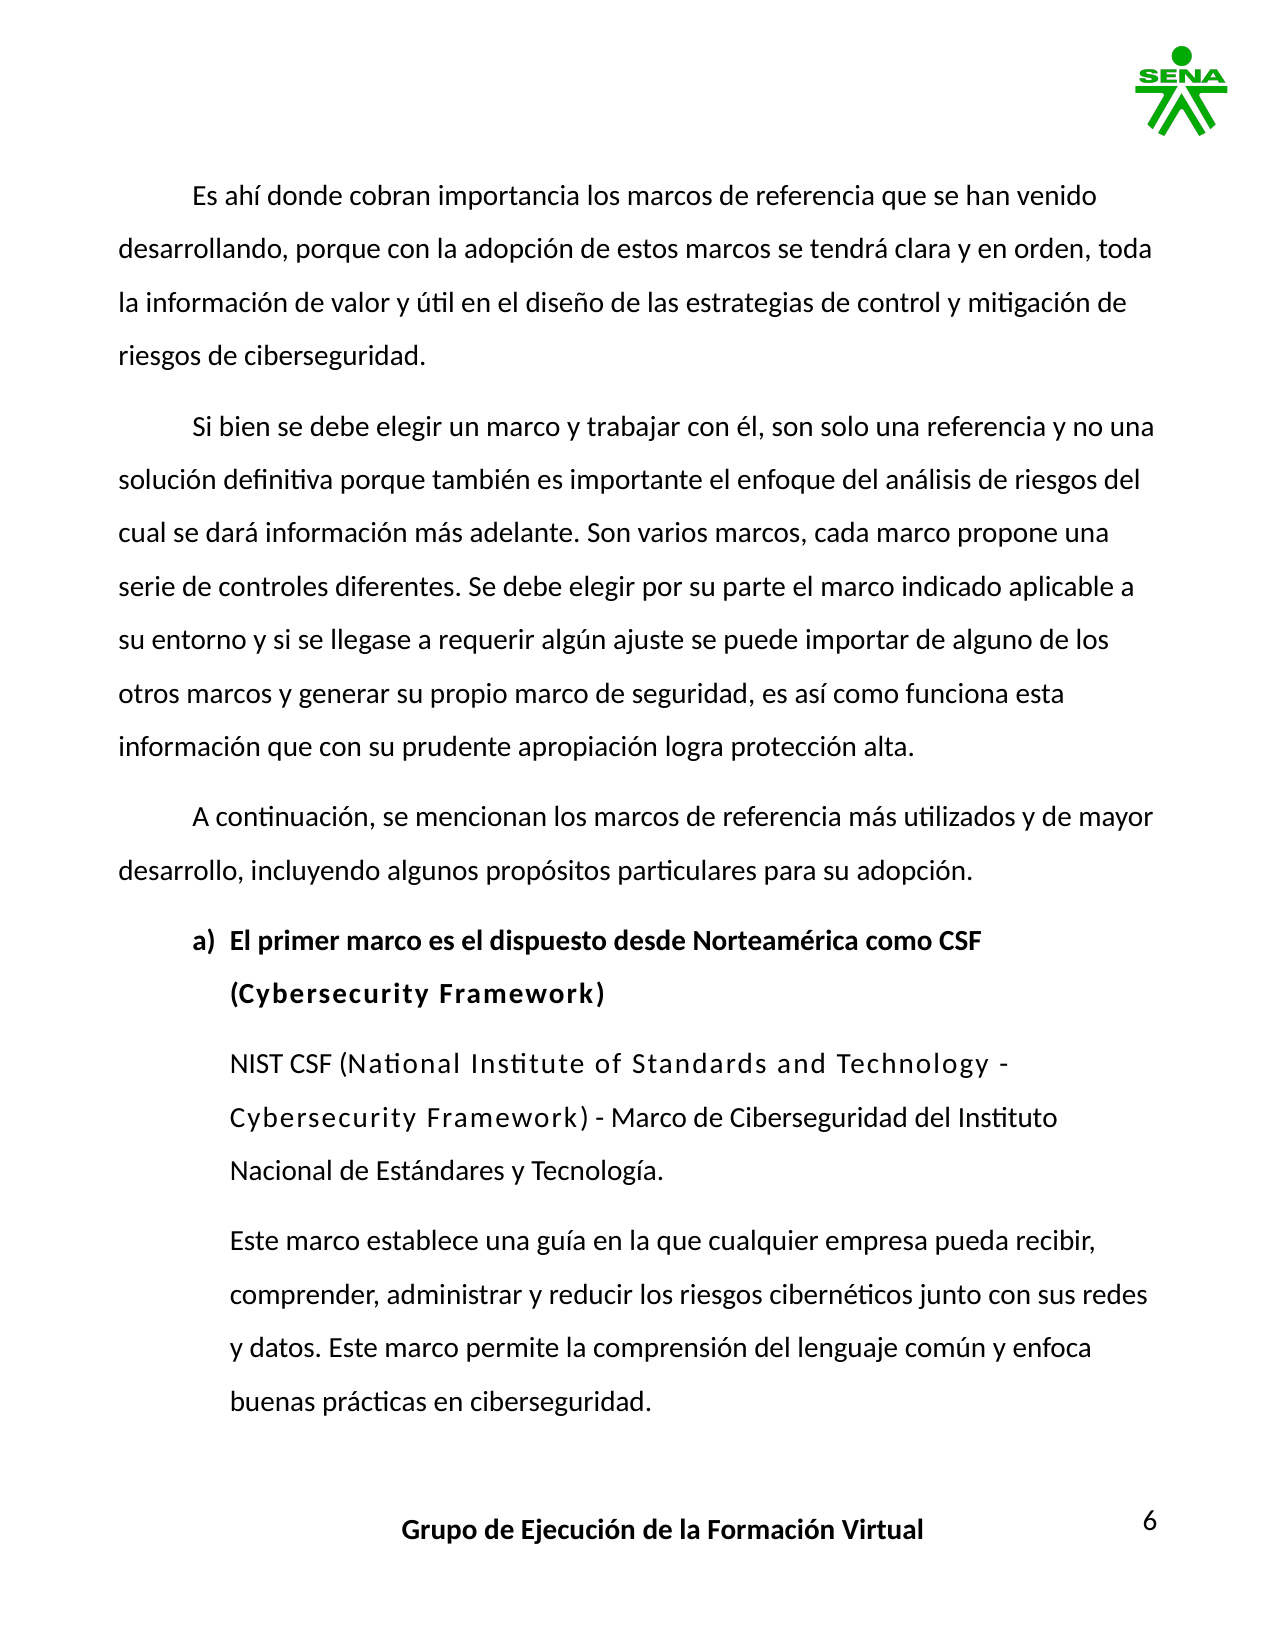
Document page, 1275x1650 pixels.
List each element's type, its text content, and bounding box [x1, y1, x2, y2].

list El primer marco es el dispuesto desde Norteamérica como CSF (Cybersecurity Framework) [192, 922, 1157, 1011]
picture [1135, 46, 1228, 136]
text Este marco establece una guía en la que cualquier empresa pueda recibir, comprender, administrar y reducir los riesgos cibernéticos junto con sus redes y datos. Este marco permite la comprensión del lenguaje común y enfoca buenas prácticas en ciberseguridad. [229, 1222, 1157, 1418]
text NIST CSF (National Institute of Standards and Technology - Cybersecurity Framework) - Marco de Ciberseguridad del Instituto Nacional de Estándares y Tecnología. [229, 1045, 1157, 1188]
text A continuación, se mencionan los marcos de referencia más utilizados y de mayor desarrollo, incluyendo algunos propósitos particulares para su adopción. [118, 798, 1157, 887]
text Si bien se debe elegir un marco y trabajar con él, son solo una referencia y no una solución definitiva porque también es importante el enfoque del análisis de riesgos del cual se dará información más adelante. Son varios marcos, cada marco propone una serie de controles diferentes. Se debe elegir por su parte el marco indicado aplicable a su entorno y si se llegase a requerir algún ajuste se puede importar de alguno de los otros marcos y generar su propio marco de seguridad, es así como funciona esta información que con su prudente apropiación logra protección alta. [118, 408, 1157, 764]
text Es ahí donde cobran importancia los marcos de referencia que se han venido desarrollando, porque con la adopción de estos marcos se tendrá clara y en orden, toda la información de valor y útil en el diseño de las estrategias de control y mitigación de riesgos de ciberseguridad. [118, 177, 1157, 373]
